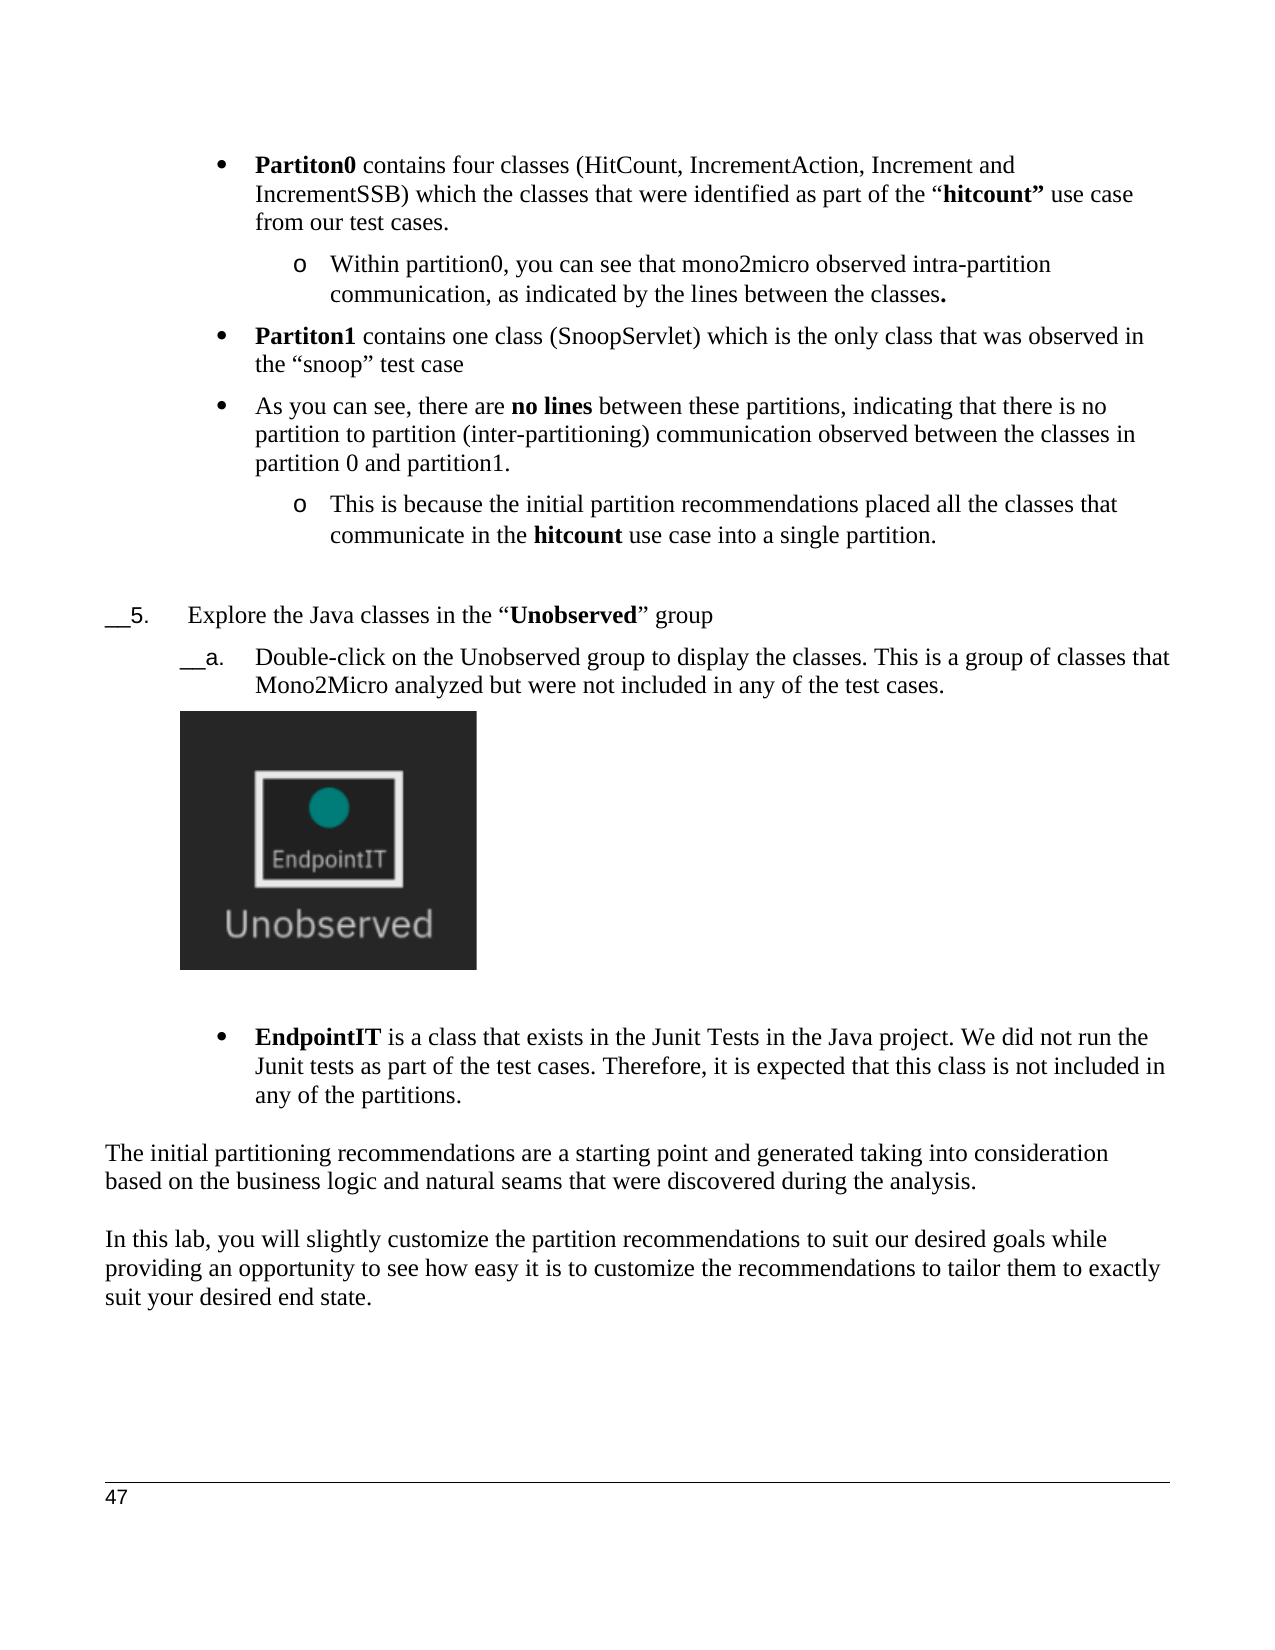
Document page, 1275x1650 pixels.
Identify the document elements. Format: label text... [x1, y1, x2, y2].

list This is because the initial partition recommendations placed all the classes that communicate in the hitcount use case into a single partition. [292, 489, 1170, 549]
list Double-click on the Unobserved group to display the classes. This is a group of classes that Mono2Micro analyzed but were not included in any of the test cases. [180, 642, 1170, 699]
text The initial partitioning recommendations are a starting point and generated taking into consideration based on the business logic and natural seams that were discovered during the analysis. [105, 1138, 1170, 1195]
picture [180, 711, 477, 970]
list Within partition0, you can see that mono2micro observed intra-partition communication, as indicated by the lines between the classes. [292, 249, 1170, 308]
list EndpointIT is a class that exists in the Junit Tests in the Java project. We did not run the Junit tests as part of the test cases. Therefore, it is expected that this class is not included in any of the partitions. [217, 1022, 1170, 1108]
list Partiton1 contains one class (SnoopServlet) which is the only class that was observed in the “snoop” test case [217, 321, 1170, 378]
list As you can see, there are no lines between these partitions, indicating that there is no partition to partition (inter-partitioning) communication observed between the classes in partition 0 and partition1. [217, 391, 1170, 477]
list Partiton0 contains four classes (HitCount, IncrementAction, Increment and IncrementSSB) which the classes that were identified as part of the “hitcount” use case from our test cases. [217, 150, 1170, 236]
list Explore the Java classes in the “Unobserved” group [105, 601, 1170, 629]
text In this lab, you will slightly customize the partition recommendations to suit our desired goals while providing an opportunity to see how easy it is to customize the recommendations to tailor them to exactly suit your desired end state. [105, 1224, 1170, 1311]
